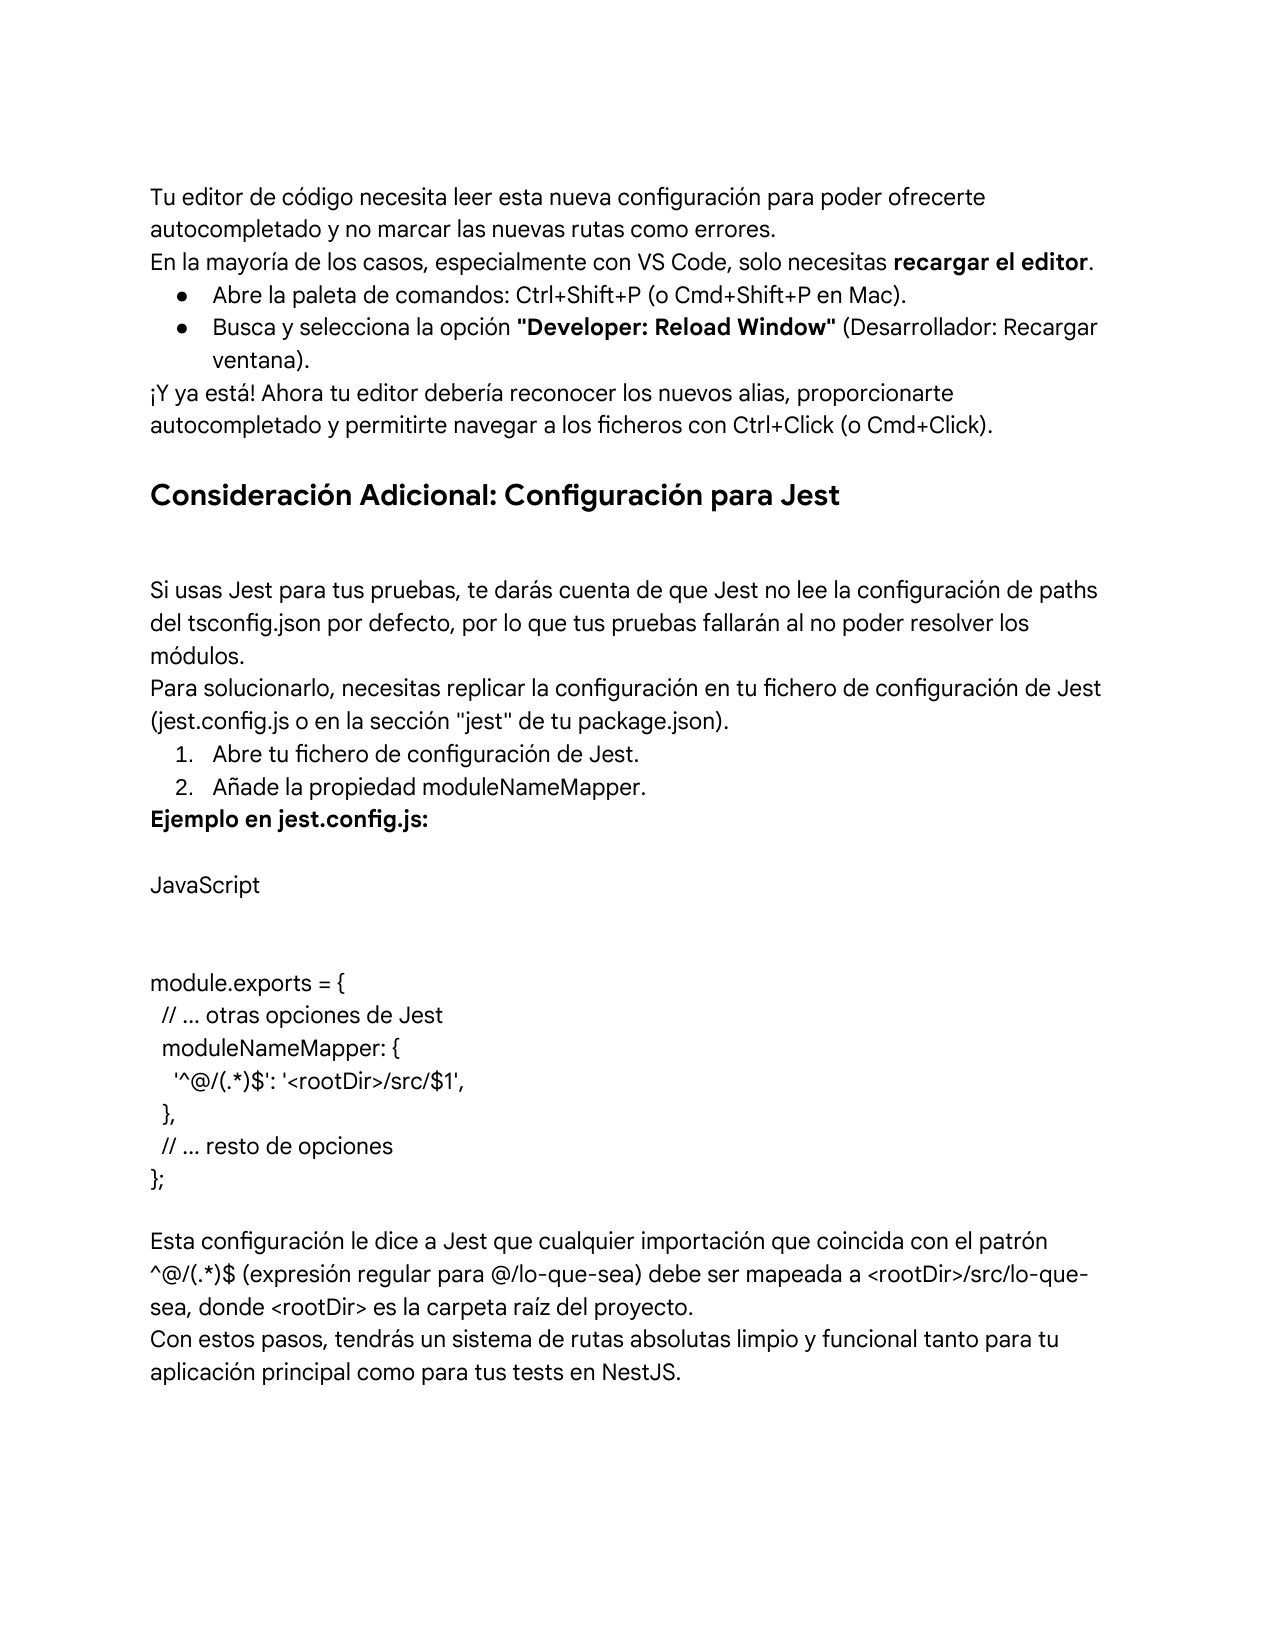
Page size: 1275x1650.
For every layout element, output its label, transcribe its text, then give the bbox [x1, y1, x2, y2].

list Añade la propiedad moduleNameMapper. [175, 773, 1125, 801]
subtitle Consideración Adicional: Configuración para Jest [150, 477, 1125, 514]
list Busca y selecciona la opción "Developer: Reload Window" (Desarrollador: Recargar ventana). [175, 313, 1125, 375]
list Abre tu fichero de configuración de Jest. [175, 740, 1125, 769]
text ¡Y ya está! Ahora tu editor debería reconocer los nuevos alias, proporcionarte autocompletado y permitirte navegar a los ficheros con Ctrl+Click (o Cmd+Click). [150, 379, 1125, 440]
text Para solucionarlo, necesitas replicar la configuración en tu fichero de configuración de Jest (jest.config.js o en la sección "jest" de tu package.json). [150, 674, 1125, 736]
list Abre la paleta de comandos: Ctrl+Shift+P (o Cmd+Shift+P en Mac). [175, 281, 1125, 309]
text Tu editor de código necesita leer esta nueva configuración para poder ofrecerte autocompletado y no marcar las nuevas rutas como errores. [150, 183, 1125, 244]
text JavaScript [150, 871, 1125, 899]
text Si usas Jest para tus pruebas, te darás cuenta de que Jest no lee la configuración de paths del tsconfig.json por defecto, por lo que tus pruebas fallarán al no poder resolver los módulos. [150, 576, 1125, 671]
text Ejemplo en jest.config.js: [150, 805, 1125, 834]
text En la mayoría de los casos, especialmente con VS Code, solo necesitas recargar el editor. [150, 248, 1125, 277]
text Esta configuración le dice a Jest que cualquier importación que coincida con el patrón ^@/(.*)$ (expresión regular para @/lo-que-sea) debe ser mapeada a <rootDir>/src/lo-que-sea, donde <rootDir> es la carpeta raíz del proyecto. [150, 1228, 1125, 1322]
text module.exports = { // ... otras opciones de Jest moduleNameMapper: { '^@/(.*)$': '<rootDir>/src/$1', }, // ... resto de opciones }; [150, 969, 1125, 1224]
text Con estos pasos, tendrás un sistema de rutas absolutas limpio y funcional tanto para tu aplicación principal como para tus tests en NestJS. [150, 1326, 1125, 1387]
